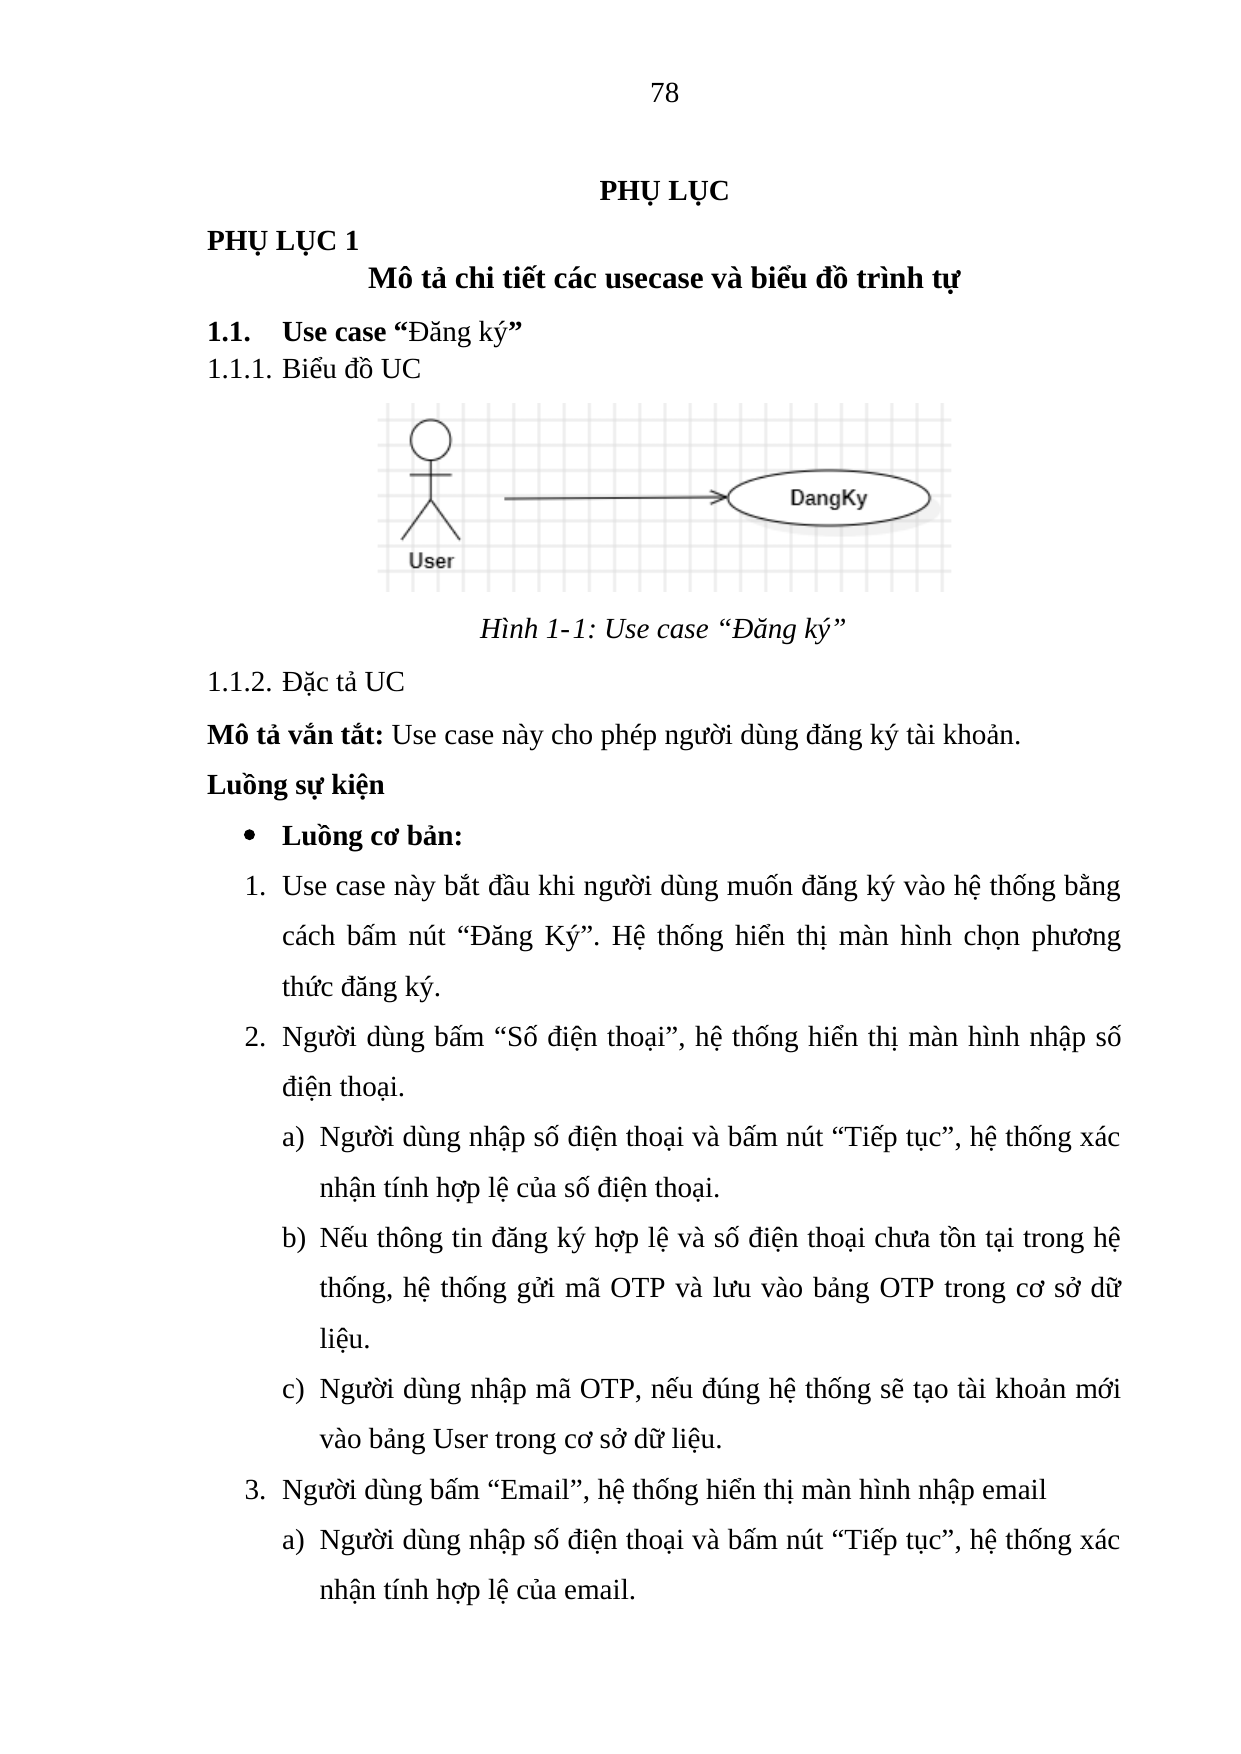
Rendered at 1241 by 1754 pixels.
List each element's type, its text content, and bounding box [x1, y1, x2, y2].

list Luồng cơ bản: [244, 818, 1122, 851]
text Mô tả vắn tắt: Use case này cho phép người dùng đăng ký tài khoản. [207, 717, 1122, 751]
list Use case này bắt đầu khi người dùng muốn đăng ký vào hệ thống bằng cách bấm nút “Đăng Ký”. Hệ thống hiển thị màn hình chọn phương thức đăng ký. [244, 868, 1122, 1002]
list Use case “Đăng ký” [207, 314, 1122, 348]
list Biểu đồ UC [207, 351, 1122, 384]
text Mô tả chi tiết các usecase và biểu đồ trình tự [207, 259, 1122, 295]
list Người dùng nhập số điện thoại và bấm nút “Tiếp tục”, hệ thống xác nhận tính hợp lệ của số điện thoại. [282, 1119, 1122, 1203]
list Người dùng nhập mã OTP, nếu đúng hệ thống sẽ tạo tài khoản mới vào bảng User trong cơ sở dữ liệu. [282, 1371, 1122, 1455]
picture [377, 403, 952, 592]
list Đặc tả UC [207, 664, 1122, 698]
text Hình 1-1: Use case “Đăng ký” [207, 611, 1122, 645]
list Người dùng nhập số điện thoại và bấm nút “Tiếp tục”, hệ thống xác nhận tính hợp lệ của email. [282, 1522, 1122, 1606]
text PHỤ LỤC [207, 173, 1122, 206]
list Người dùng bấm “Số điện thoại”, hệ thống hiển thị màn hình nhập số điện thoại. [244, 1019, 1122, 1103]
list Nếu thông tin đăng ký hợp lệ và số điện thoại chưa tồn tại trong hệ thống, hệ thống gửi mã OTP và lưu vào bảng OTP trong cơ sở dữ liệu. [282, 1220, 1122, 1354]
subtitle PHỤ LỤC 1 [207, 223, 1122, 257]
text Luồng sự kiện [207, 767, 1122, 801]
list Người dùng bấm “Email”, hệ thống hiển thị màn hình nhập email [244, 1472, 1122, 1505]
